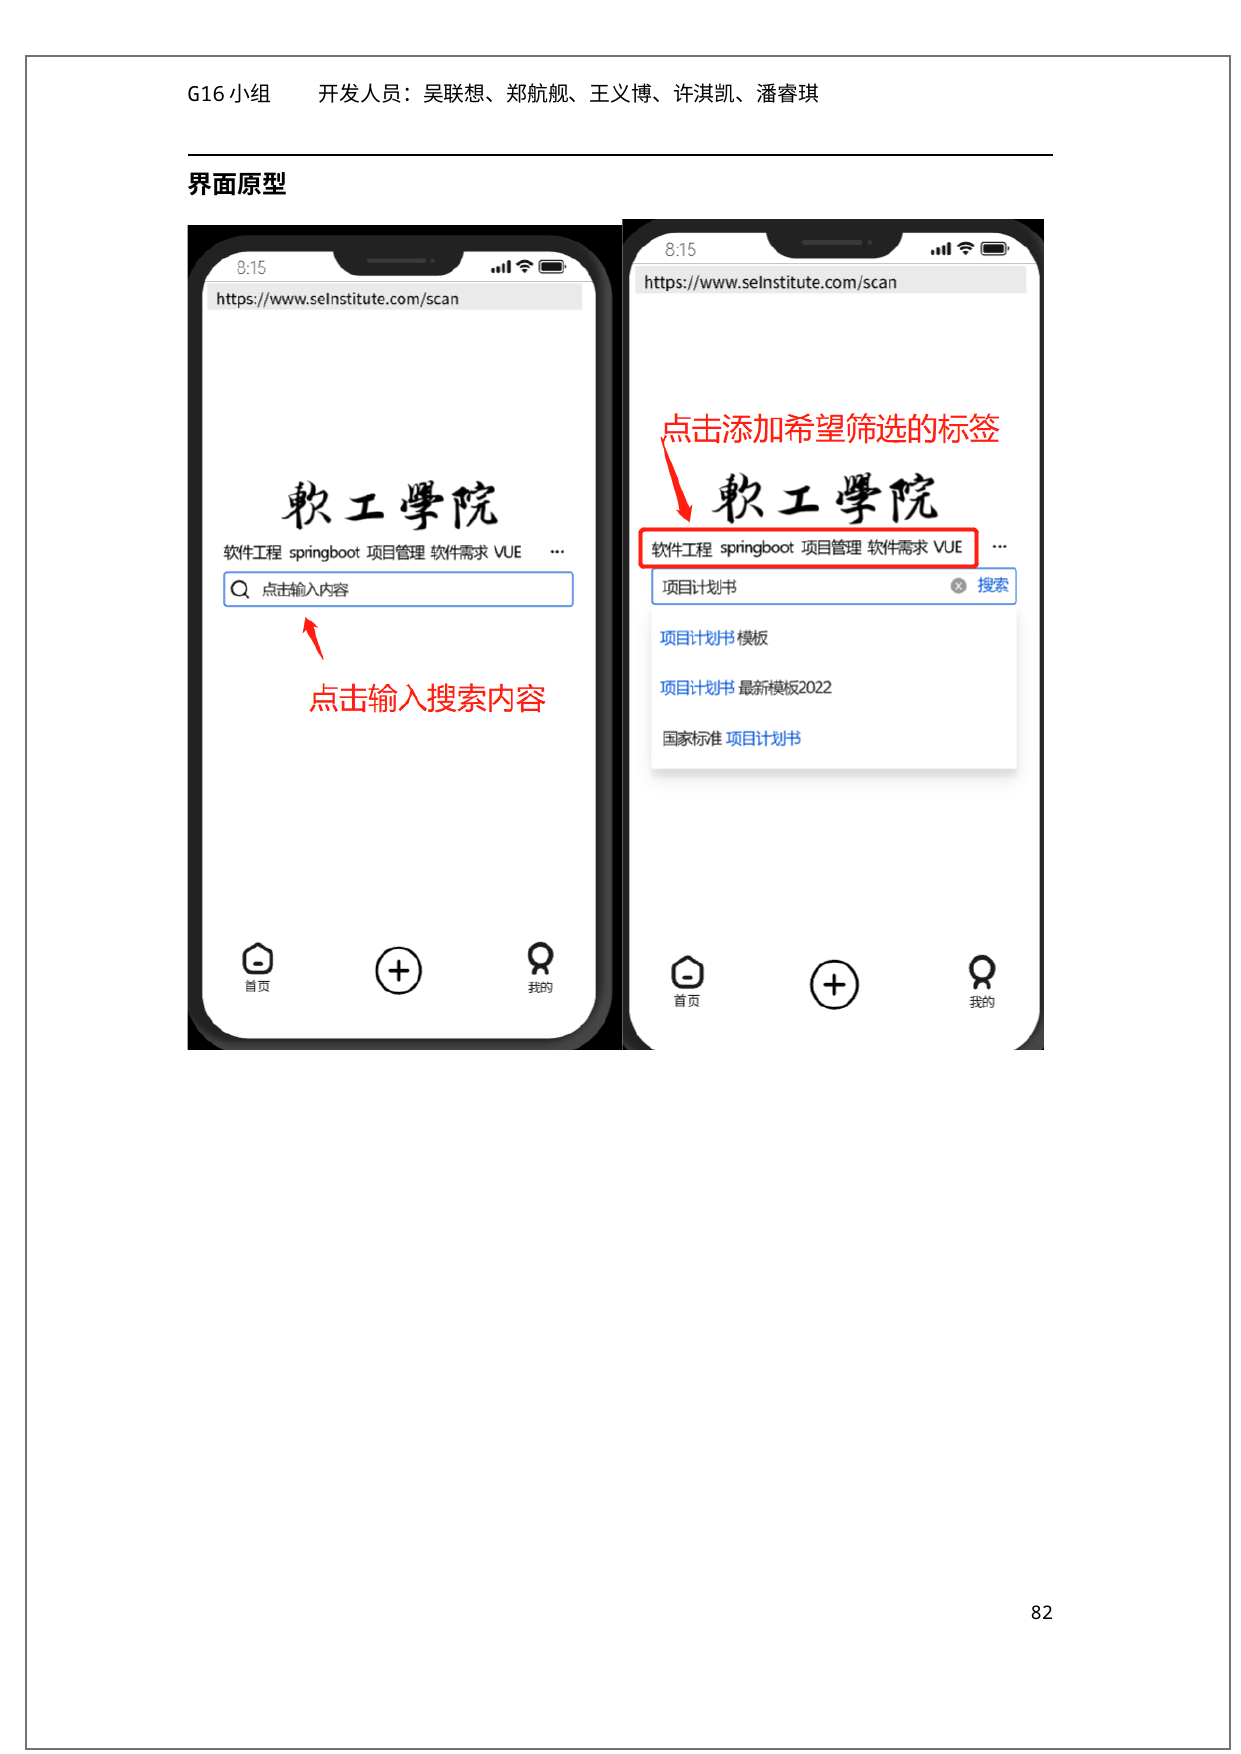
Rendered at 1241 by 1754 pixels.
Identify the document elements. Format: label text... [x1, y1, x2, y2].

subtitle 界面原型 [187, 164, 1053, 201]
picture [187, 219, 1044, 1050]
